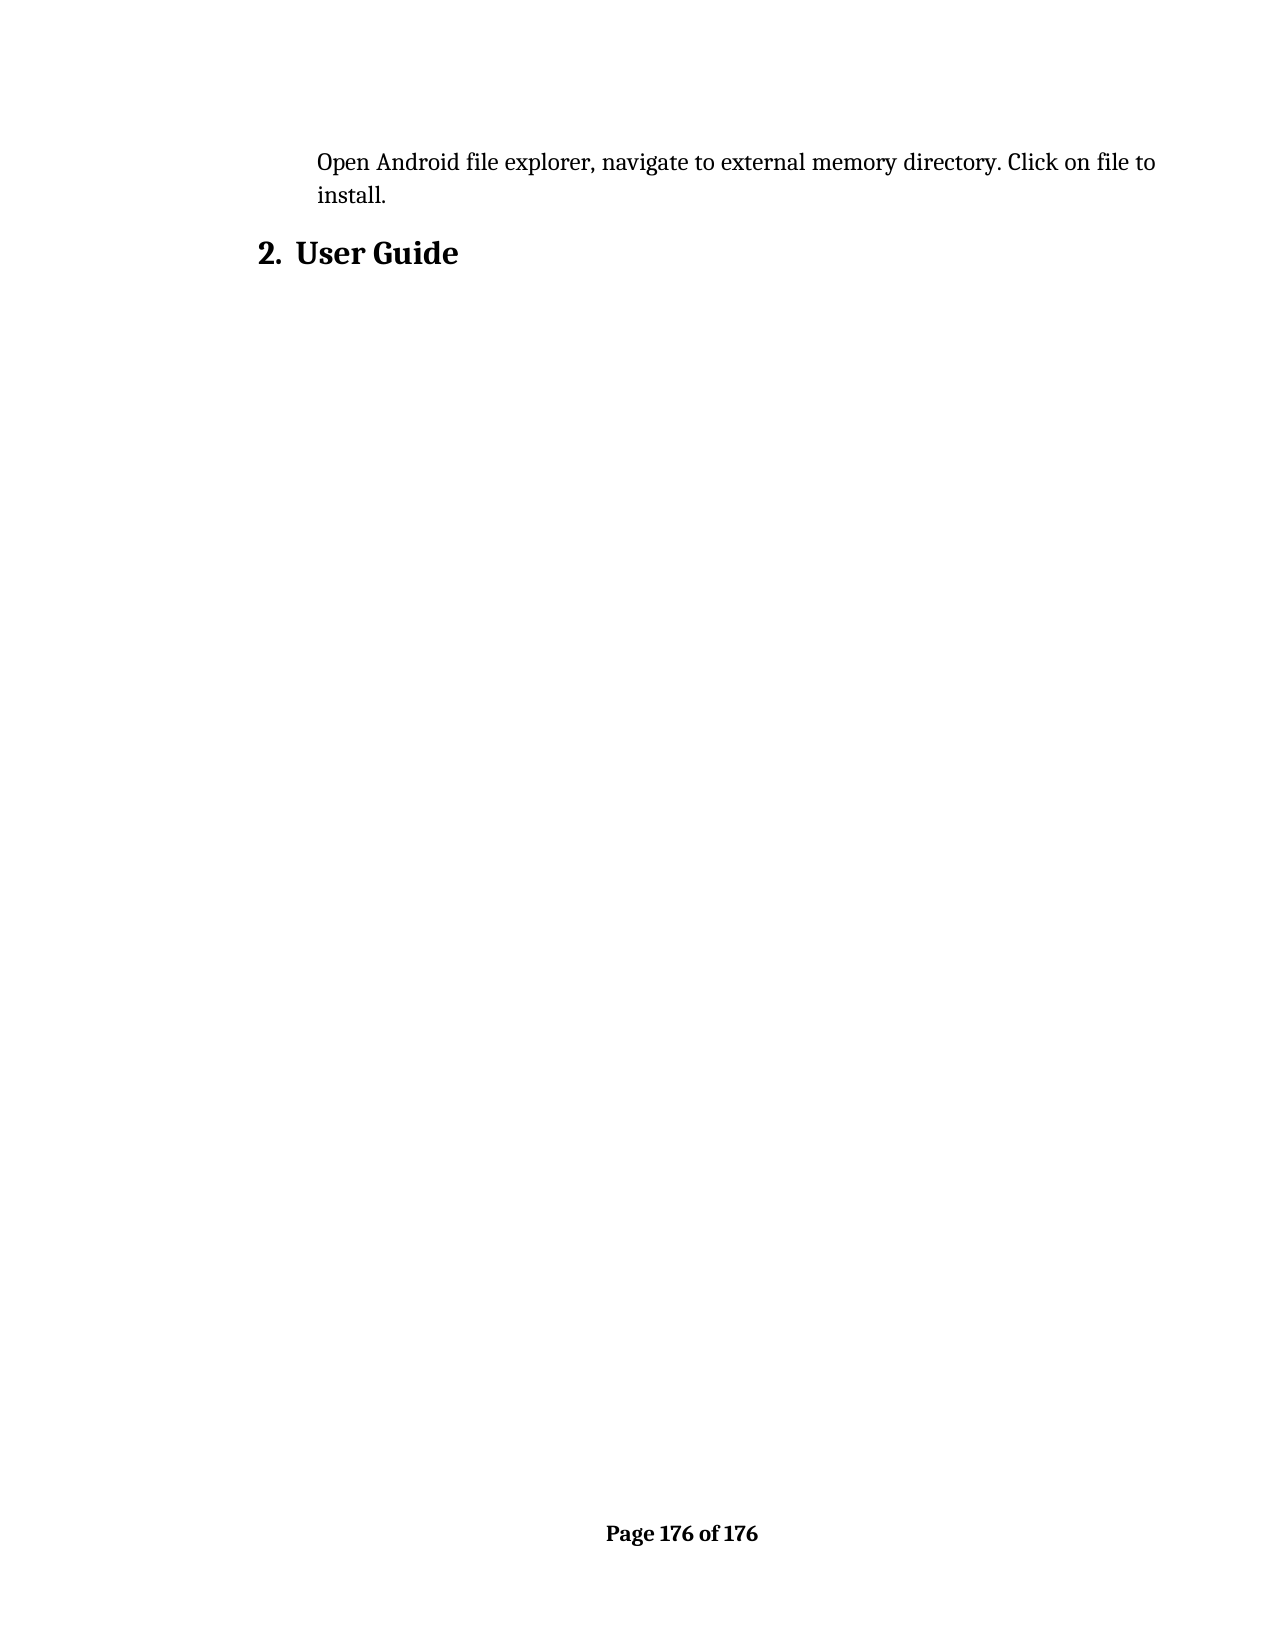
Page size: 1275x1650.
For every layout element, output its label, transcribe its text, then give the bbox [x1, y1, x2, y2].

list User Guide [258, 234, 1157, 273]
text Open Android file explorer, navigate to external memory directory. Click on file to install. [317, 148, 1157, 209]
